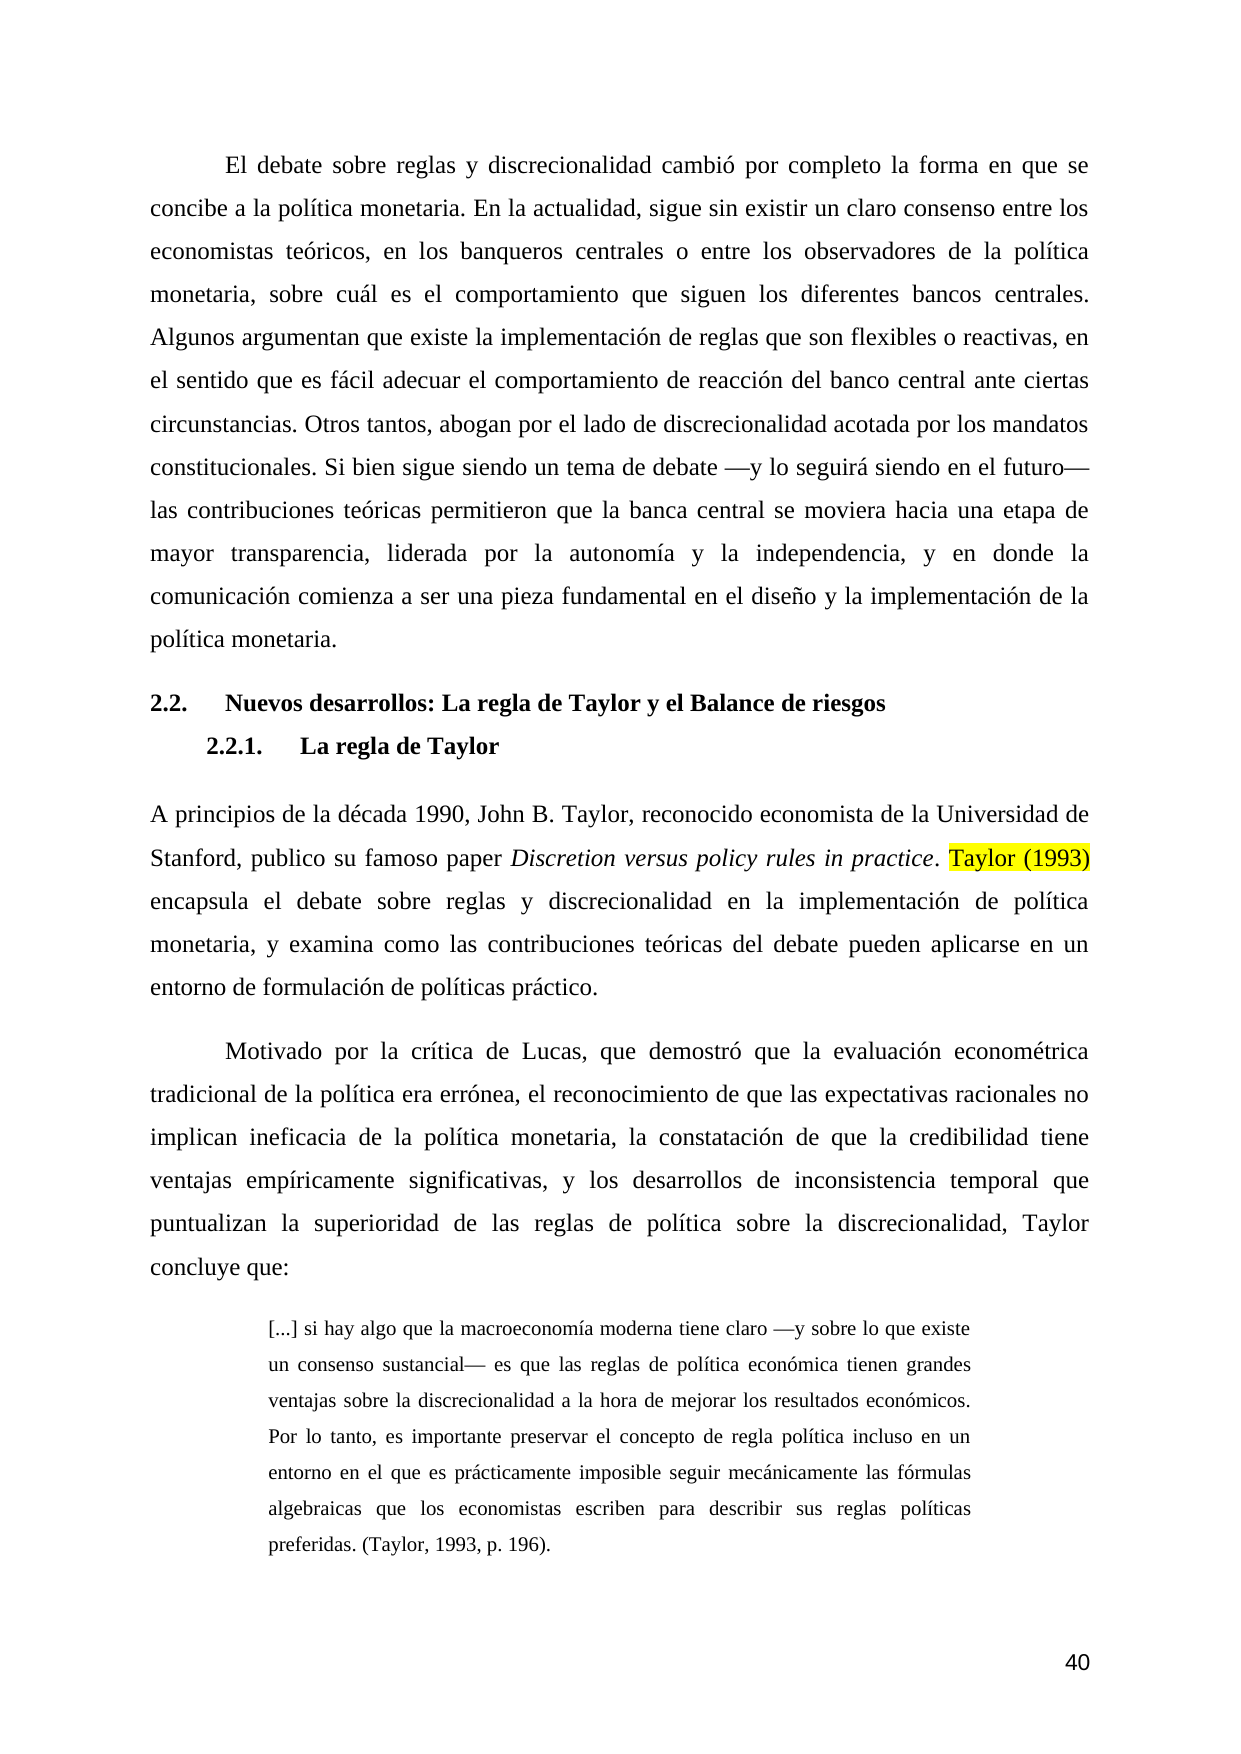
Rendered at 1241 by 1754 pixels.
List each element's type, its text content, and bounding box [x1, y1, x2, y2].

text [...] si hay algo que la macroeconomía moderna tiene claro —y sobre lo que existe un consenso sustancial— es que las reglas de política económica tienen grandes ventajas sobre la discrecionalidad a la hora de mejorar los resultados económicos. Por lo tanto, es importante preservar el concepto de regla política incluso en un entorno en el que es prácticamente imposible seguir mecánicamente las fórmulas algebraicas que los economistas escriben para describir sus reglas políticas preferidas. (Taylor, 1993, p. 196). [268, 1316, 972, 1556]
text A principios de la década 1990, John B. Taylor, reconocido economista de la Universidad de Stanford, publico su famoso paper Discretion versus policy rules in practice. Taylor (1993) encapsula el debate sobre reglas y discrecionalidad en la implementación de política monetaria, y examina como las contribuciones teóricas del debate pueden aplicarse en un entorno de formulación de políticas práctico. [150, 799, 1090, 1001]
text Motivado por la crítica de Lucas, que demostró que la evaluación econométrica tradicional de la política era errónea, el reconocimiento de que las expectativas racionales no implican ineficacia de la política monetaria, la constatación de que la credibilidad tiene ventajas empíricamente significativas, y los desarrollos de inconsistencia temporal que puntualizan la superioridad de las reglas de política sobre la discrecionalidad, Taylor concluye que: [150, 1036, 1090, 1280]
text El debate sobre reglas y discrecionalidad cambió por completo la forma en que se concibe a la política monetaria. En la actualidad, sigue sin existir un claro consenso entre los economistas teóricos, en los banqueros centrales o entre los observadores de la política monetaria, sobre cuál es el comportamiento que siguen los diferentes bancos centrales. Algunos argumentan que existe la implementación de reglas que son flexibles o reactivas, en el sentido que es fácil adecuar el comportamiento de reacción del banco central ante ciertas circunstancias. Otros tantos, abogan por el lado de discrecionalidad acotada por los mandatos constitucionales. Si bien sigue siendo un tema de debate —y lo seguirá siendo en el futuro— las contribuciones teóricas permitieron que la banca central se moviera hacia una etapa de mayor transparencia, liderada por la autonomía y la independencia, y en donde la comunicación comienza a ser una pieza fundamental en el diseño y la implementación de la política monetaria. [150, 150, 1090, 653]
list La regla de Taylor [262, 731, 1090, 760]
list Nuevos desarrollos: La regla de Taylor y el Balance de riesgos [187, 688, 1090, 717]
